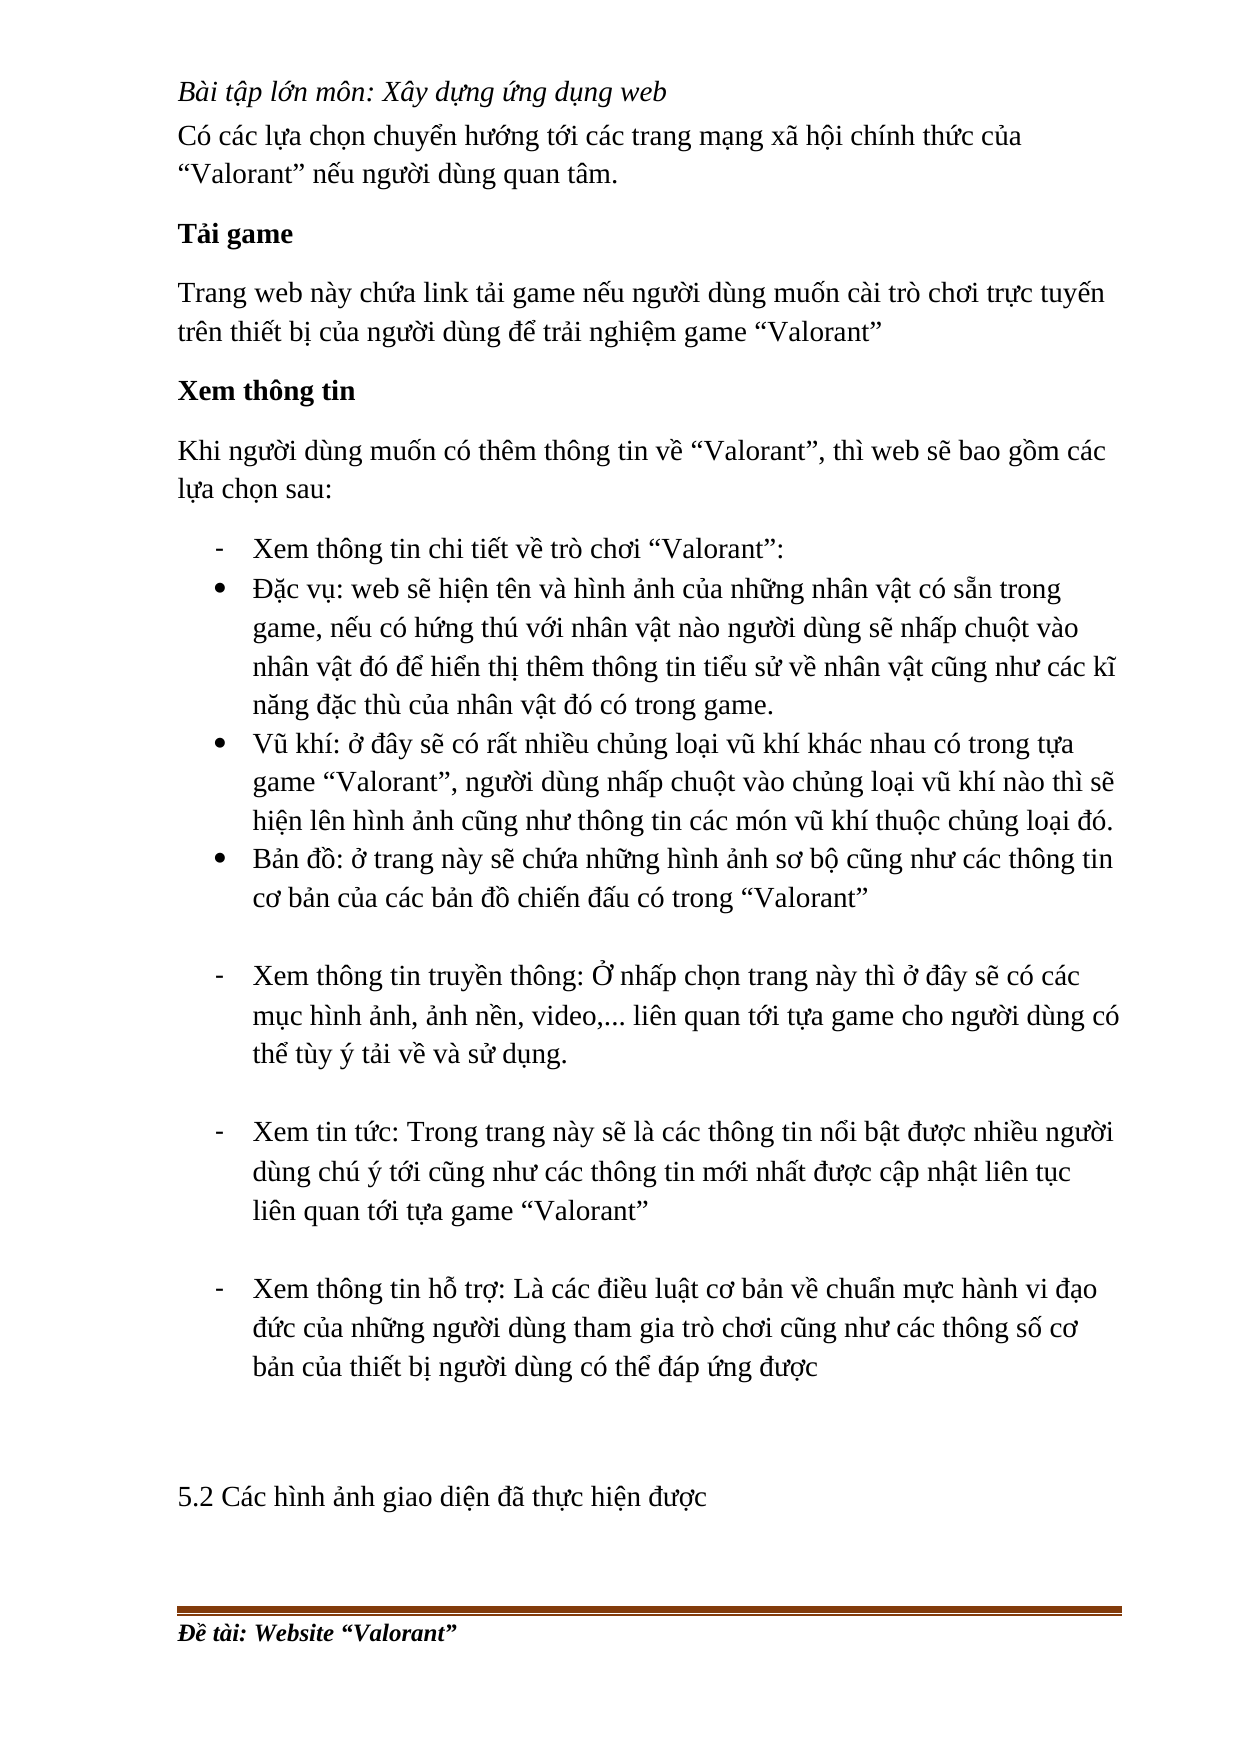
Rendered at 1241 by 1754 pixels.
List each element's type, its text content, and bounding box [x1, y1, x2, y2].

text Tải game [177, 216, 1122, 249]
list Xem thông tin hỗ trợ: Là các điều luật cơ bản về chuẩn mực hành vi đạo đức của những người dùng tham gia trò chơi cũng như các thông số cơ bản của thiết bị người dùng có thể đáp ứng được [215, 1270, 1122, 1382]
text Có các lựa chọn chuyển hướng tới các trang mạng xã hội chính thức của “Valorant” nếu người dùng quan tâm. [177, 118, 1122, 190]
list Xem thông tin chi tiết về trò chơi “Valorant”: [215, 531, 1122, 566]
list Xem thông tin truyền thông: Ở nhấp chọn trang này thì ở đây sẽ có các mục hình ảnh, ảnh nền, video,... liên quan tới tựa game cho người dùng có thể tùy ý tải về và sử dụng. [215, 957, 1122, 1070]
list Đặc vụ: web sẽ hiện tên và hình ảnh của những nhân vật có sẵn trong game, nếu có hứng thú với nhân vật nào người dùng sẽ nhấp chuột vào nhân vật đó để hiển thị thêm thông tin tiểu sử về nhân vật cũng như các kĩ năng đặc thù của nhân vật đó có trong game. [215, 572, 1122, 721]
subtitle 5.2 Các hình ảnh giao diện đã thực hiện được [177, 1479, 1122, 1513]
list Bản đồ: ở trang này sẽ chứa những hình ảnh sơ bộ cũng như các thông tin cơ bản của các bản đồ chiến đấu có trong “Valorant” [215, 842, 1122, 914]
text Khi người dùng muốn có thêm thông tin về “Valorant”, thì web sẽ bao gồm các lựa chọn sau: [177, 433, 1122, 505]
list Xem tin tức: Trong trang này sẽ là các thông tin nổi bật được nhiều người dùng chú ý tới cũng như các thông tin mới nhất được cập nhật liên tục liên quan tới tựa game “Valorant” [215, 1113, 1122, 1226]
text Xem thông tin [177, 373, 1122, 407]
text Trang web này chứa link tải game nếu người dùng muốn cài trò chơi trực tuyến trên thiết bị của người dùng để trải nghiệm game “Valorant” [177, 275, 1122, 347]
list Vũ khí: ở đây sẽ có rất nhiều chủng loại vũ khí khác nhau có trong tựa game “Valorant”, người dùng nhấp chuột vào chủng loại vũ khí nào thì sẽ hiện lên hình ảnh cũng như thông tin các món vũ khí thuộc chủng loại đó. [215, 726, 1122, 837]
